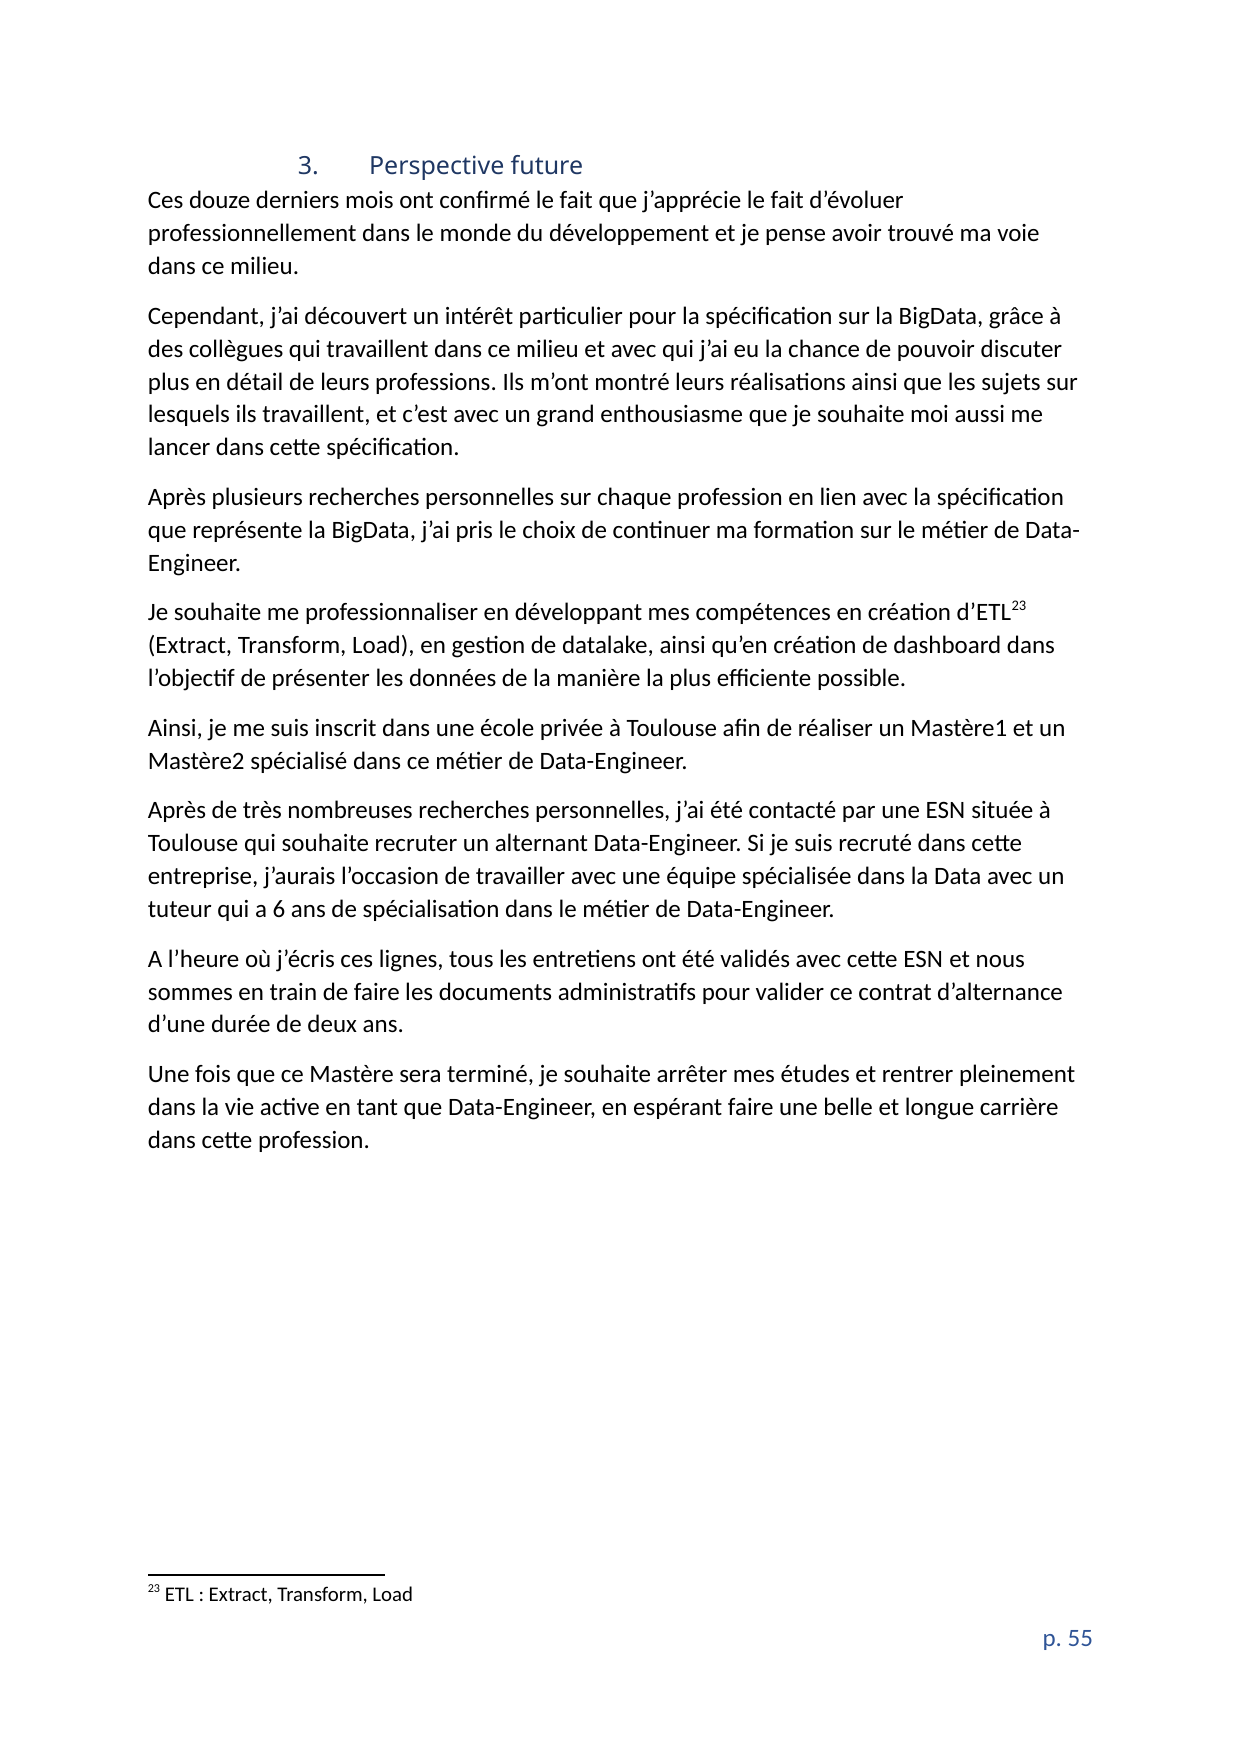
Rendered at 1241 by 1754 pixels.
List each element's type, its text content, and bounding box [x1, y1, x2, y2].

text Après plusieurs recherches personnelles sur chaque profession en lien avec la spécification que représente la BigData, j’ai pris le choix de continuer ma formation sur le métier de Data-Engineer. [148, 481, 1093, 577]
text Ces douze derniers mois ont confirmé le fait que j’apprécie le fait d’évoluer professionnellement dans le monde du développement et je pense avoir trouvé ma voie dans ce milieu. [148, 184, 1093, 281]
text Une fois que ce Mastère sera terminé, je souhaite arrêter mes études et rentrer pleinement dans la vie active en tant que Data-Engineer, en espérant faire une belle et longue carrière dans cette profession. [148, 1058, 1093, 1154]
text A l’heure où j’écris ces lignes, tous les entretiens ont été validés avec cette ESN et nous sommes en train de faire les documents administratifs pour valider ce contrat d’alternance d’une durée de deux ans. [148, 943, 1093, 1039]
text Après de très nombreuses recherches personnelles, j’ai été contacté par une ESN située à Toulouse qui souhaite recruter un alternant Data-Engineer. Si je suis recruté dans cette entreprise, j’aurais l’occasion de travailler avec une équipe spécialisée dans la Data avec un tuteur qui a 6 ans de spécialisation dans le métier de Data-Engineer. [148, 794, 1093, 924]
text Ainsi, je me suis inscrit dans une école privée à Toulouse afin de réaliser un Mastère1 et un Mastère2 spécialisé dans ce métier de Data-Engineer. [148, 712, 1093, 775]
text Je souhaite me professionnaliser en développant mes compétences en création d’ETL (Extract, Transform, Load), en gestion de datalake, ainsi qu’en création de dashboard dans l’objectif de présenter les données de la manière la plus efficiente possible. [148, 596, 1093, 693]
subtitle Perspective future [298, 148, 1093, 182]
text Cependant, j’ai découvert un intérêt particulier pour la spécification sur la BigData, grâce à des collègues qui travaillent dans ce milieu et avec qui j’ai eu la chance de pouvoir discuter plus en détail de leurs professions. Ils m’ont montré leurs réalisations ainsi que les sujets sur lesquels ils travaillent, et c’est avec un grand enthousiasme que je souhaite moi aussi me lancer dans cette spécification. [148, 300, 1093, 462]
